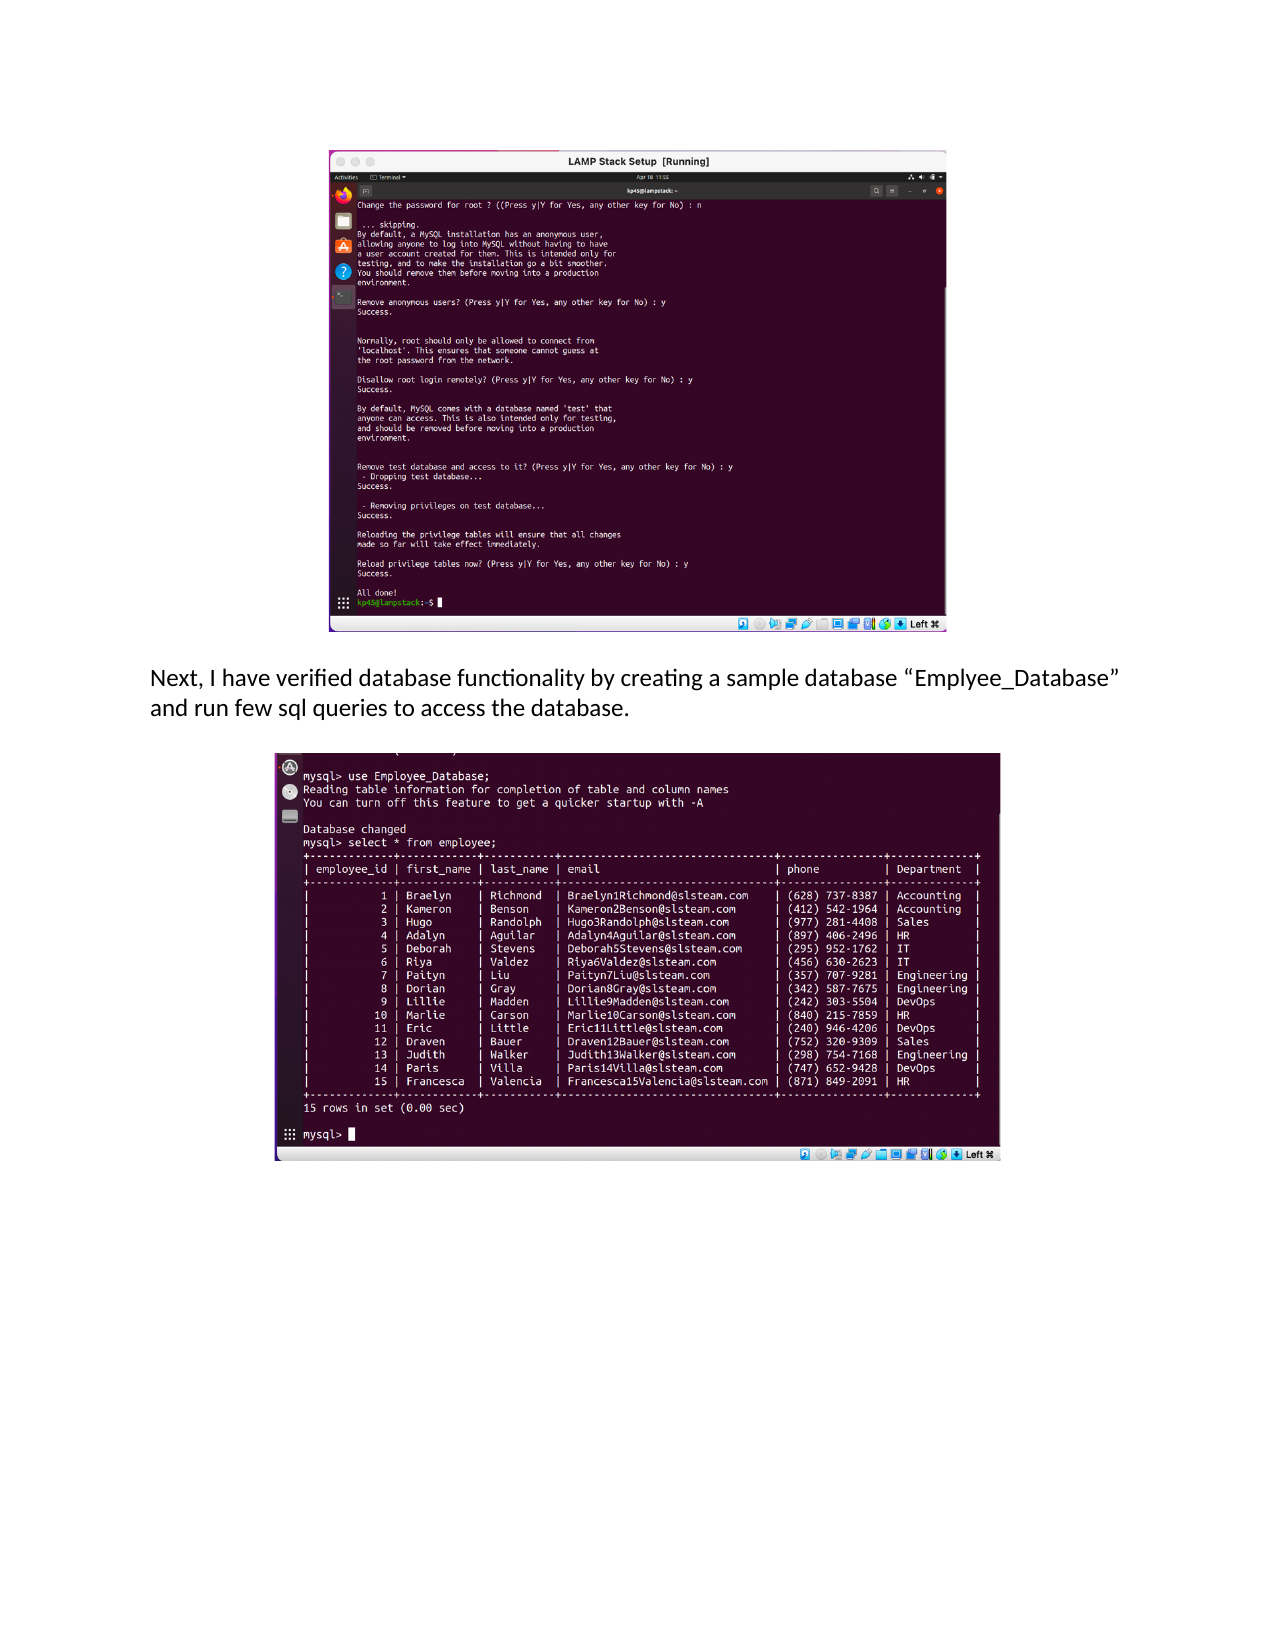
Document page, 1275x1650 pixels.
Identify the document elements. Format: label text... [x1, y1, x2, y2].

text Next, I have verified database functionality by creating a sample database “Emplyee_Database” and run few sql queries to access the database. [150, 662, 1125, 723]
picture [274, 753, 1001, 1161]
picture [328, 150, 947, 632]
